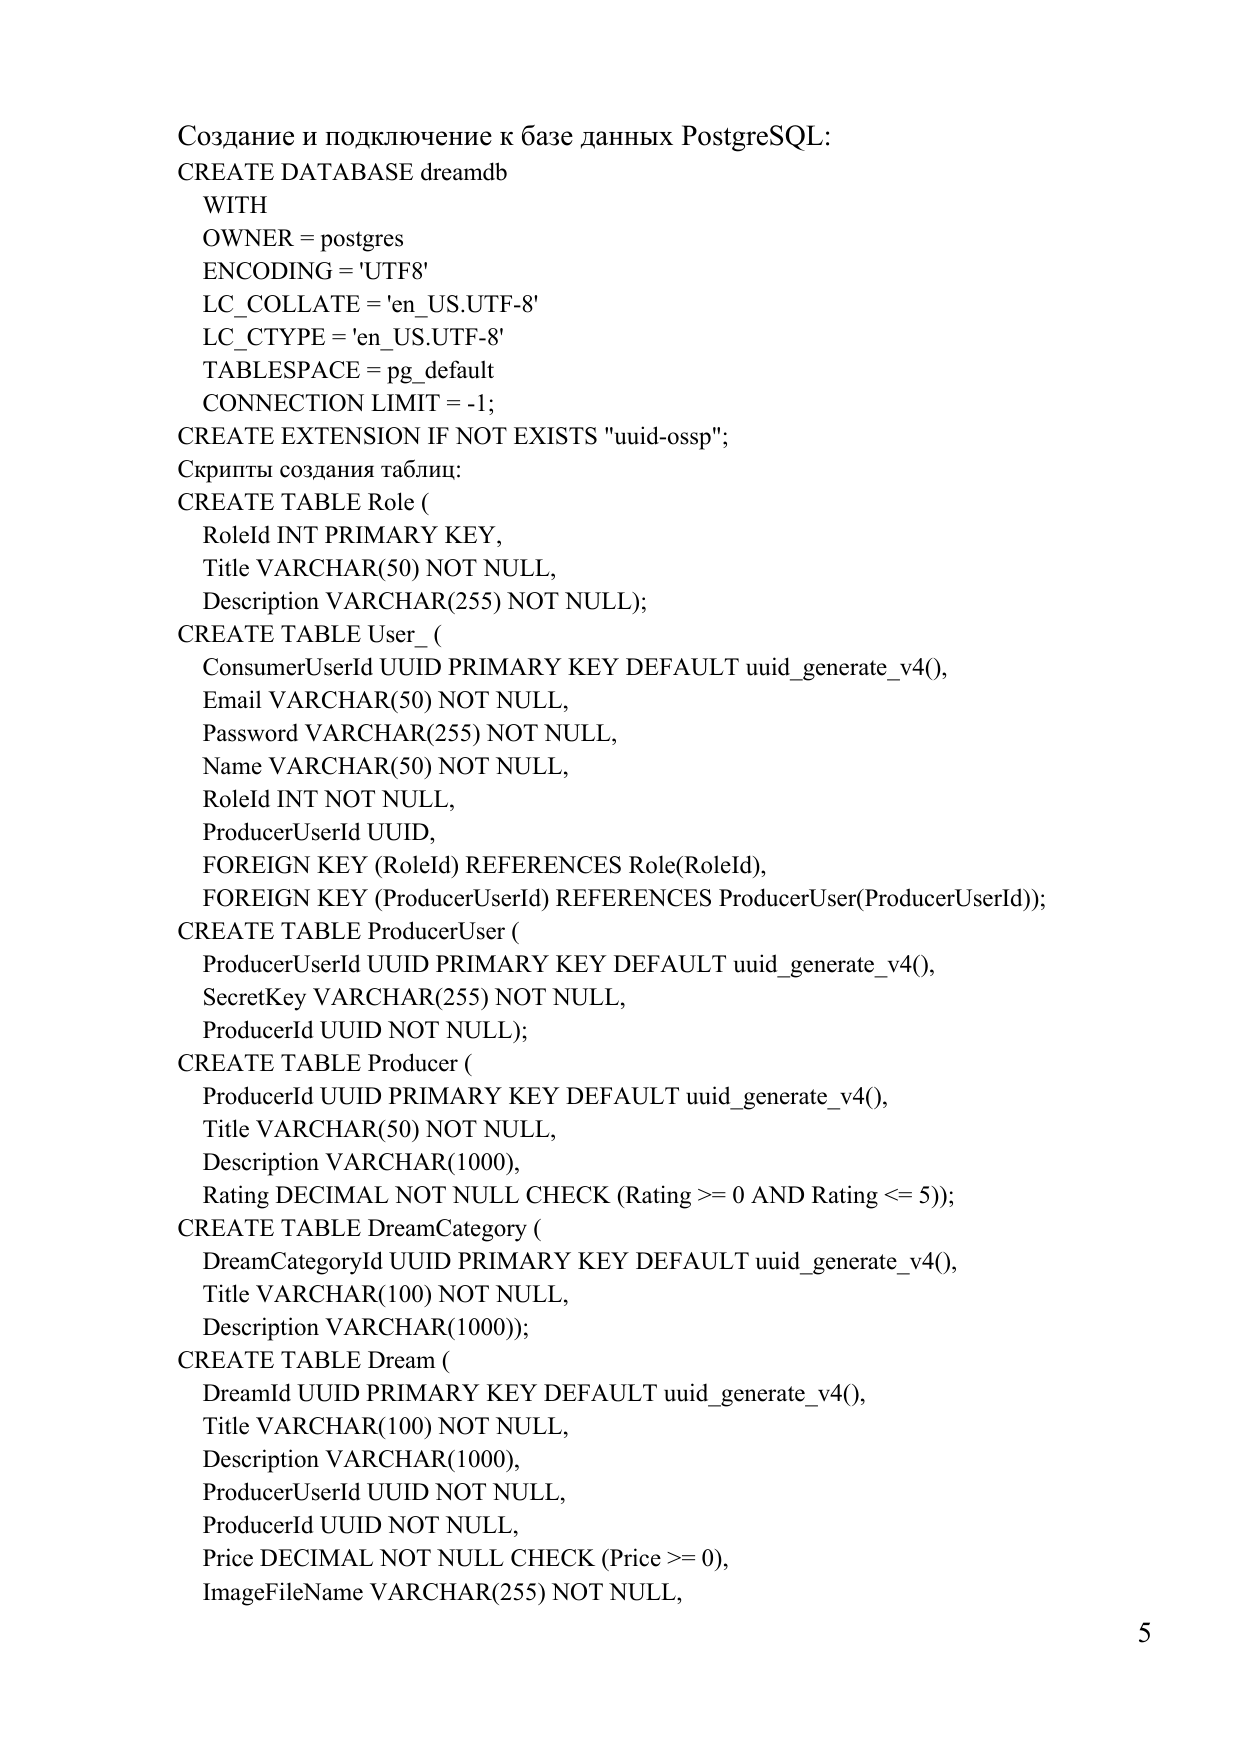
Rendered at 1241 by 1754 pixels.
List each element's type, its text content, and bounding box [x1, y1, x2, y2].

text CREATE EXTENSION IF NOT EXISTS "uuid-ossp"; [177, 421, 1152, 449]
text Email VARCHAR(50) NOT NULL, [177, 685, 1152, 714]
text OWNER = postgres [177, 223, 1152, 251]
text Title VARCHAR(50) NOT NULL, [177, 553, 1152, 582]
text ConsumerUserId UUID PRIMARY KEY DEFAULT uuid_generate_v4(), [177, 652, 1152, 681]
text CREATE DATABASE dreamdb [177, 157, 1152, 185]
text SecretKey VARCHAR(255) NOT NULL, [177, 982, 1152, 1011]
text ProducerUserId UUID, [177, 817, 1152, 846]
text Скрипты создания таблиц: [177, 454, 1152, 483]
text RoleId INT NOT NULL, [177, 784, 1152, 813]
text FOREIGN KEY (ProducerUserId) REFERENCES ProducerUser(ProducerUserId)); [177, 883, 1152, 912]
text ENCODING = 'UTF8' [177, 256, 1152, 284]
text Rating DECIMAL NOT NULL CHECK (Rating >= 0 AND Rating <= 5)); [177, 1180, 1152, 1209]
text CREATE TABLE ProducerUser ( [177, 916, 1152, 945]
text DreamCategoryId UUID PRIMARY KEY DEFAULT uuid_generate_v4(), [177, 1246, 1152, 1275]
text Description VARCHAR(1000), [177, 1444, 1152, 1473]
text Price DECIMAL NOT NULL CHECK (Price >= 0), [177, 1543, 1152, 1572]
text FOREIGN KEY (RoleId) REFERENCES Role(RoleId), [177, 850, 1152, 879]
text Создание и подключение к базе данных PostgreSQL: [177, 118, 1152, 152]
text DreamId UUID PRIMARY KEY DEFAULT uuid_generate_v4(), [177, 1378, 1152, 1407]
text Description VARCHAR(255) NOT NULL); [177, 586, 1152, 615]
text WITH [177, 190, 1152, 218]
text ProducerId UUID PRIMARY KEY DEFAULT uuid_generate_v4(), [177, 1081, 1152, 1110]
text CREATE TABLE User_ ( [177, 619, 1152, 648]
text CONNECTION LIMIT = -1; [177, 388, 1152, 417]
text LC_CTYPE = 'en_US.UTF-8' [177, 322, 1152, 351]
text CREATE TABLE Dream ( [177, 1345, 1152, 1374]
text LC_COLLATE = 'en_US.UTF-8' [177, 289, 1152, 317]
text CREATE TABLE DreamCategory ( [177, 1213, 1152, 1242]
text Description VARCHAR(1000), [177, 1147, 1152, 1176]
text Name VARCHAR(50) NOT NULL, [177, 751, 1152, 780]
text ProducerUserId UUID NOT NULL, [177, 1477, 1152, 1506]
text CREATE TABLE Producer ( [177, 1048, 1152, 1077]
text Title VARCHAR(100) NOT NULL, [177, 1279, 1152, 1308]
text ProducerId UUID NOT NULL); [177, 1015, 1152, 1044]
text RoleId INT PRIMARY KEY, [177, 520, 1152, 549]
text ProducerId UUID NOT NULL, [177, 1511, 1152, 1539]
text Title VARCHAR(50) NOT NULL, [177, 1114, 1152, 1143]
text Password VARCHAR(255) NOT NULL, [177, 718, 1152, 747]
text Description VARCHAR(1000)); [177, 1312, 1152, 1341]
text Title VARCHAR(100) NOT NULL, [177, 1411, 1152, 1440]
text ProducerUserId UUID PRIMARY KEY DEFAULT uuid_generate_v4(), [177, 949, 1152, 978]
text CREATE TABLE Role ( [177, 487, 1152, 516]
text TABLESPACE = pg_default [177, 355, 1152, 383]
text ImageFileName VARCHAR(255) NOT NULL, [177, 1577, 1152, 1605]
